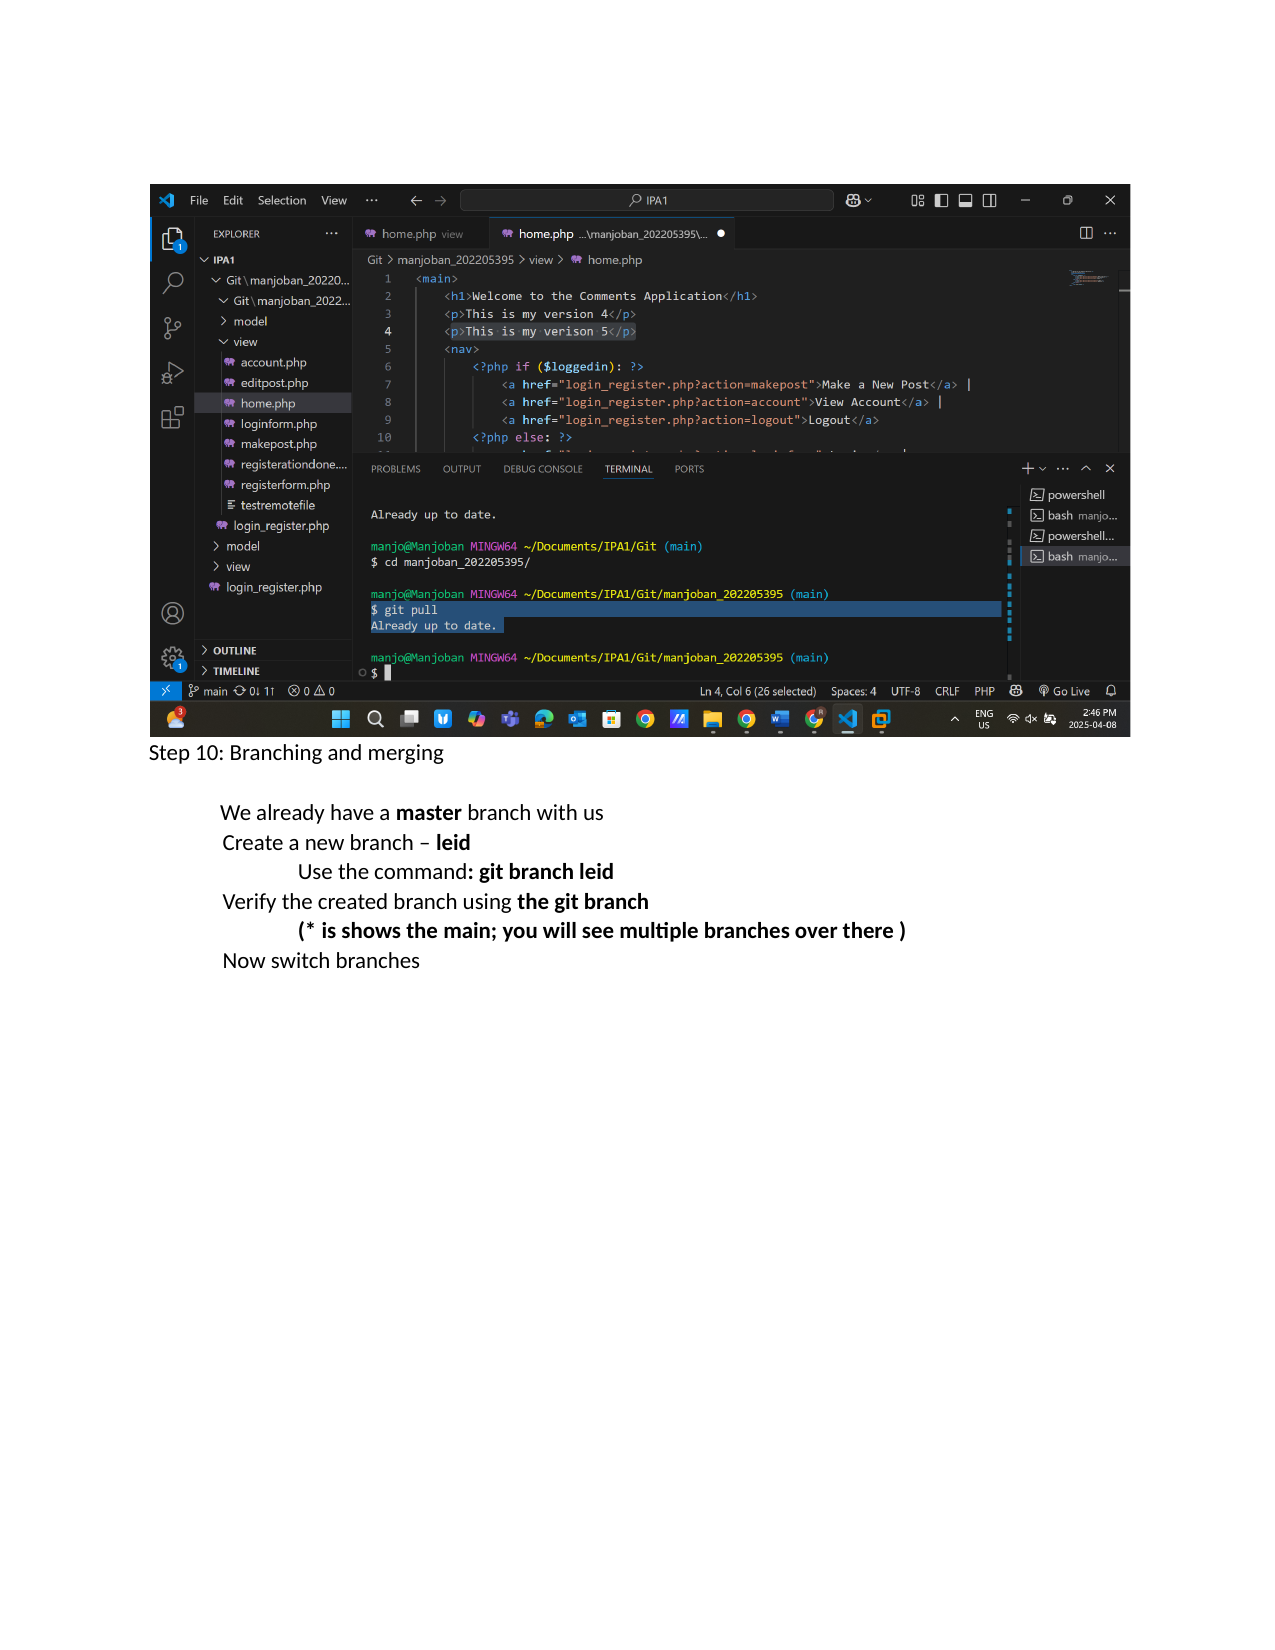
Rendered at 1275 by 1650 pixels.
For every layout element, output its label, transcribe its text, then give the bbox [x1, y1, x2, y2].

text We already have a master branch with us [148, 798, 1130, 826]
text Now switch branches [148, 946, 1130, 974]
picture [150, 184, 1131, 737]
text Verify the created branch using the git branch [148, 887, 1130, 915]
text (* is shows the main; you will see multiple branches over there ) [148, 916, 1130, 944]
text Use the command: git branch leid [148, 857, 1130, 885]
text Create a new branch – leid [148, 828, 1130, 856]
text Step 10: Branching and merging [148, 738, 1130, 766]
